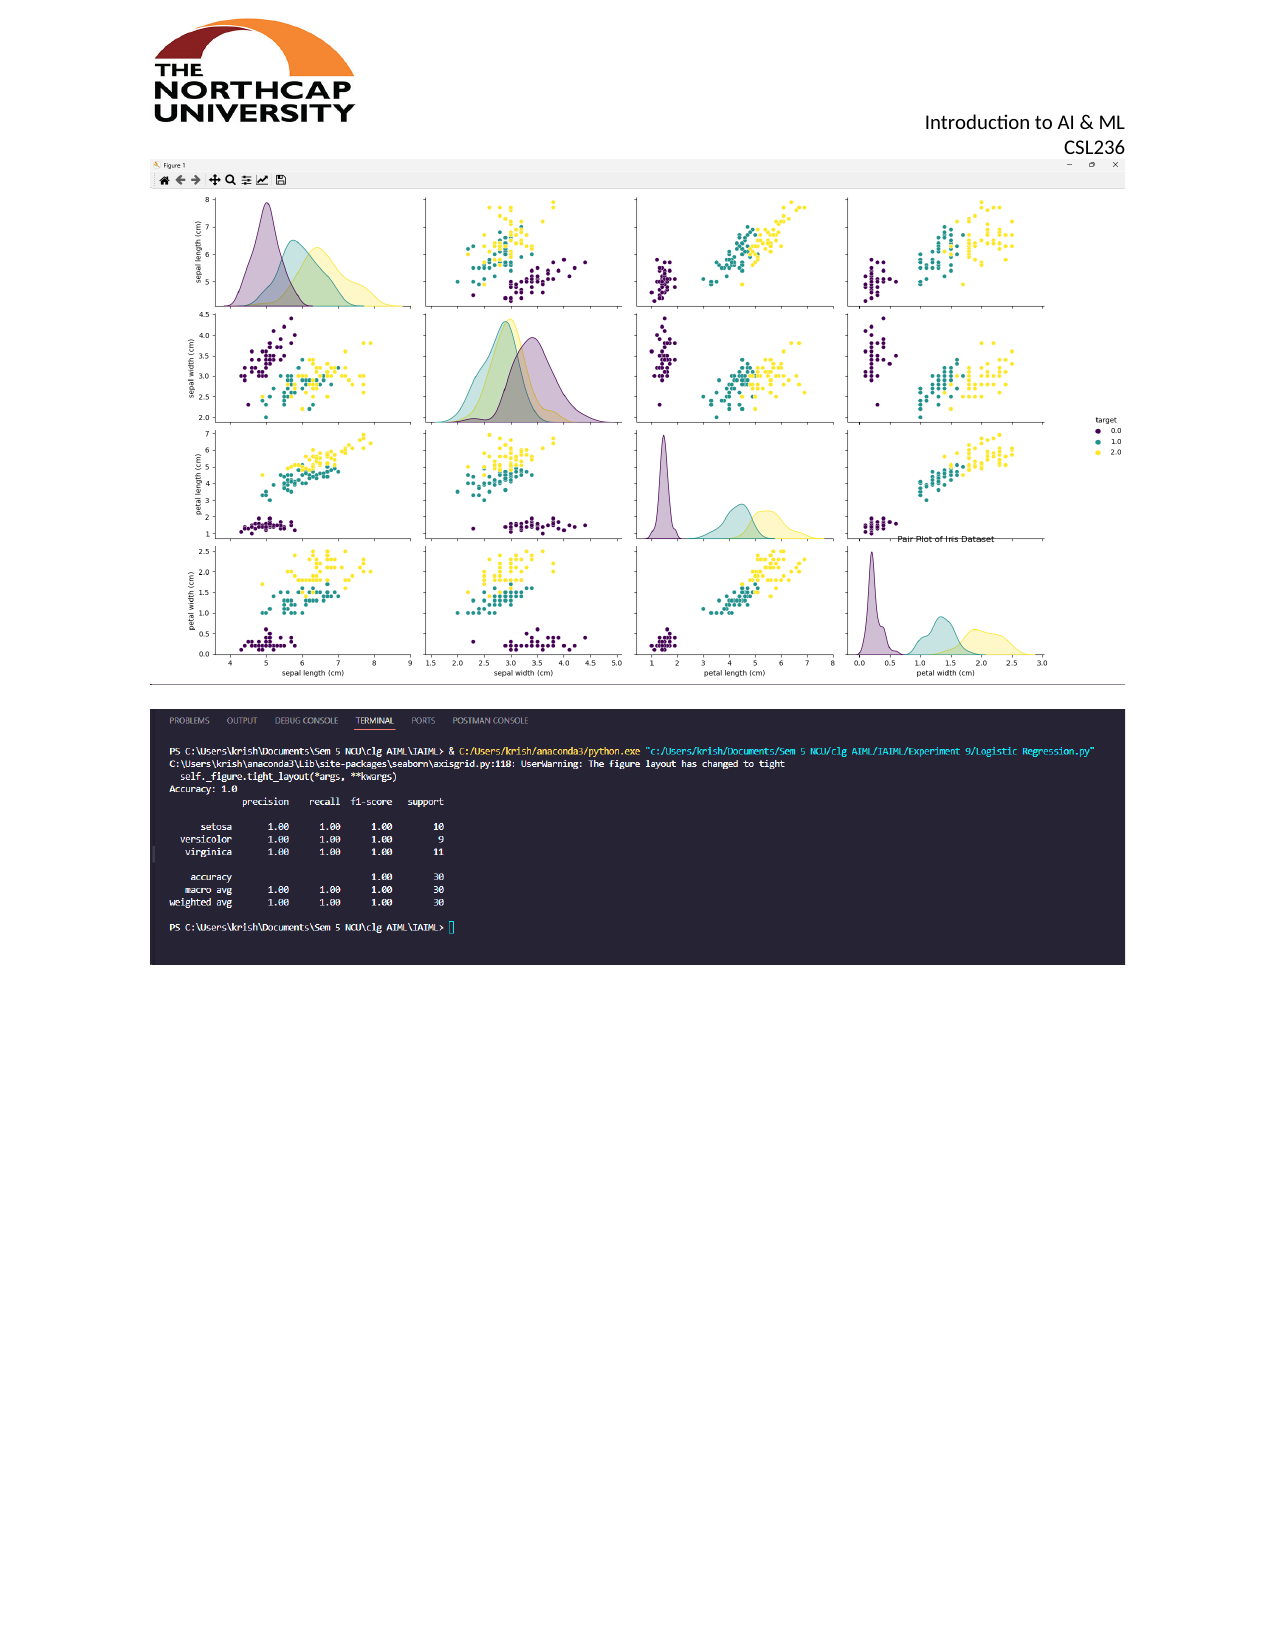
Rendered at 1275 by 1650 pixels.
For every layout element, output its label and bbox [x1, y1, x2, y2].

picture [150, 15, 358, 129]
picture [150, 159, 1125, 685]
picture [150, 709, 1125, 965]
